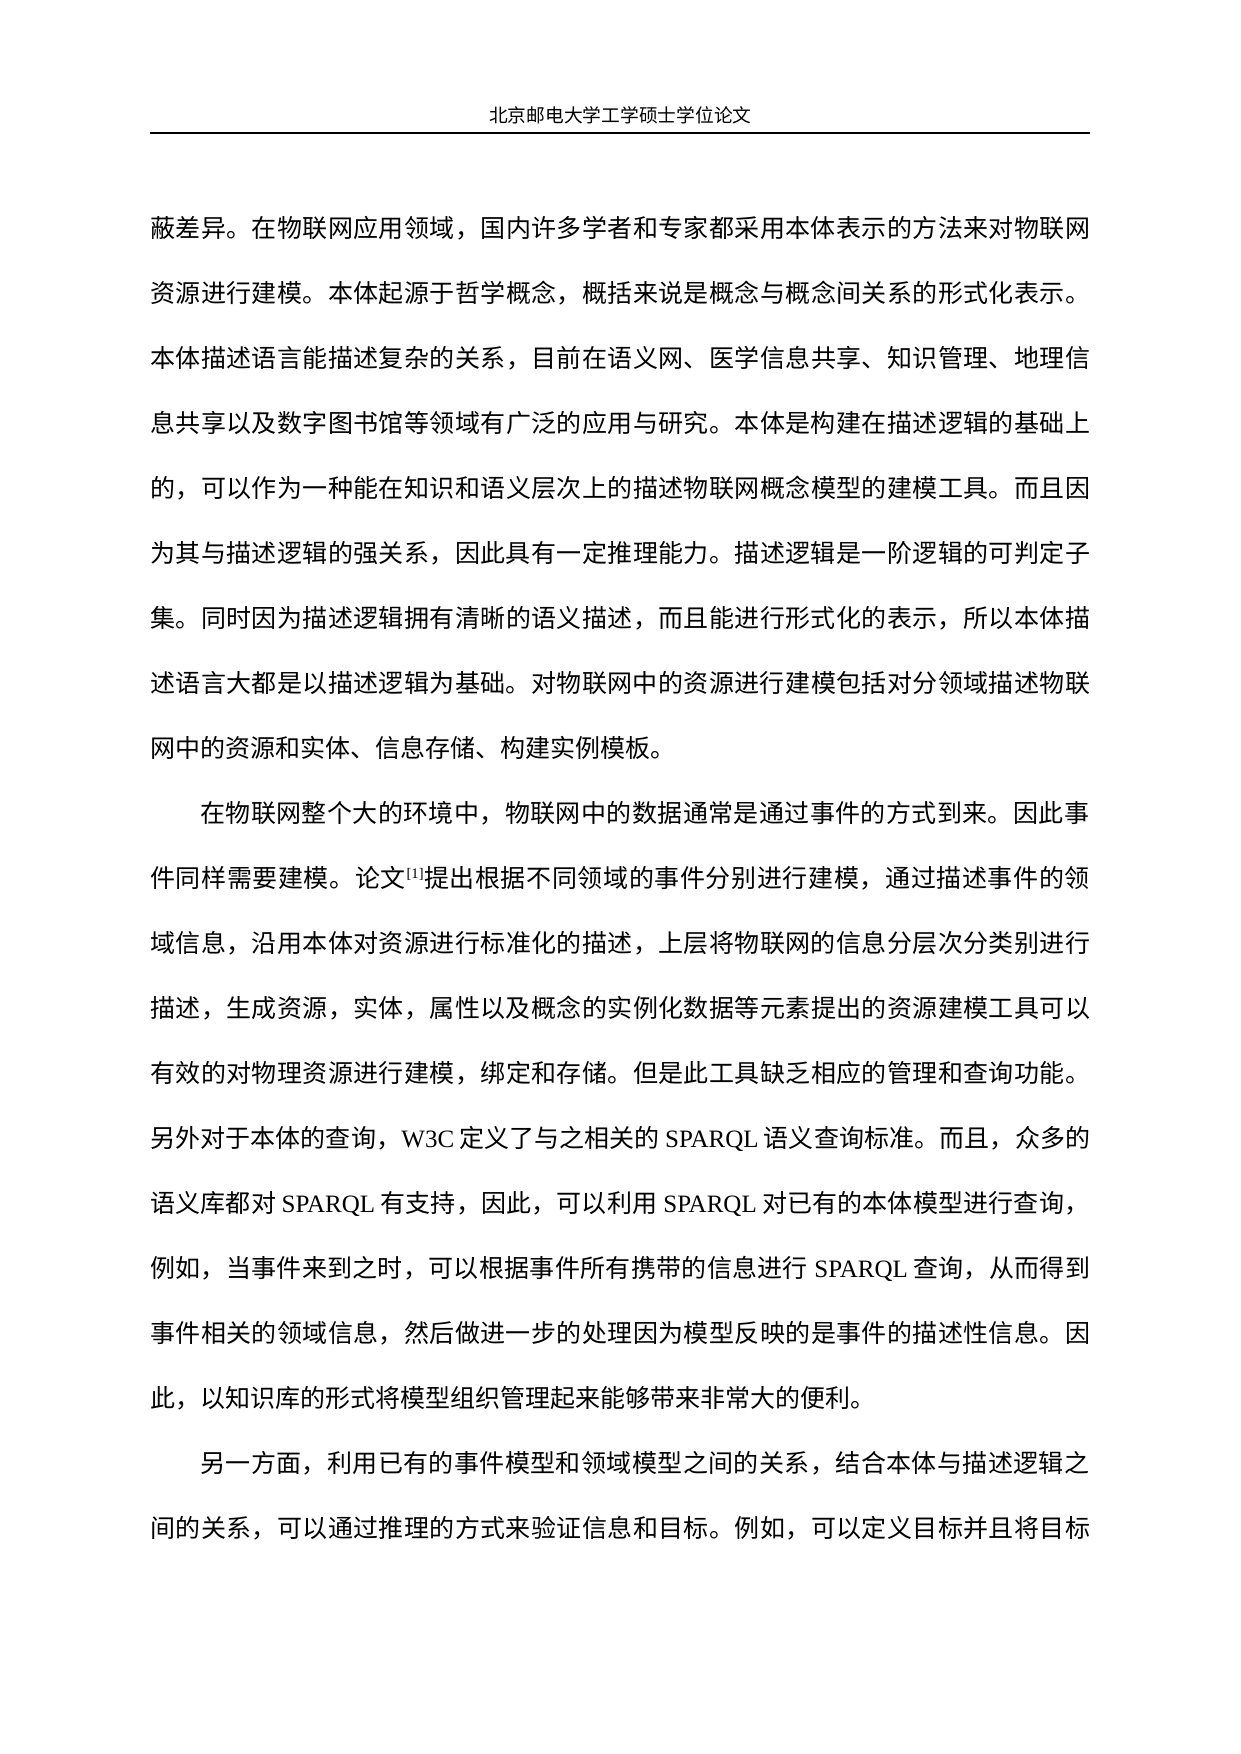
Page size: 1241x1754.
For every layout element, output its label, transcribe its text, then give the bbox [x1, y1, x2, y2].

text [150, 1429, 1090, 1559]
text 在物联网整个大的环境中，物联网中的数据通常是通过事件的方式到来。因此事件同样需要建模。论文[1]提出根据不同领域的事件分别进行建模，通过描述事件的领域信息，沿用本体对资源进行标准化的描述，上层将物联网的信息分层次分类别进行描述，生成资源，实体，属性以及概念的实例化数据等元素提出的资源建模工具可以有效的对物理资源进行建模，绑定和存储。但是此工具缺乏相应的管理和查询功能。另外对于本体的查询，W3C定义了与之相关的SPARQL语义查询标准。而且，众多的语义库都对SPARQL有支持，因此，可以利用SPARQL对已有的本体模型进行查询，例如，当事件来到之时，可以根据事件所有携带的信息进行SPARQL查询，从而得到事件相关的领域信息，然后做进一步的处理因为模型反映的是事件的描述性信息。因此，以知识库的形式将模型组织管理起来能够带来非常大的便利。 [150, 779, 1090, 1429]
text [150, 194, 1090, 779]
